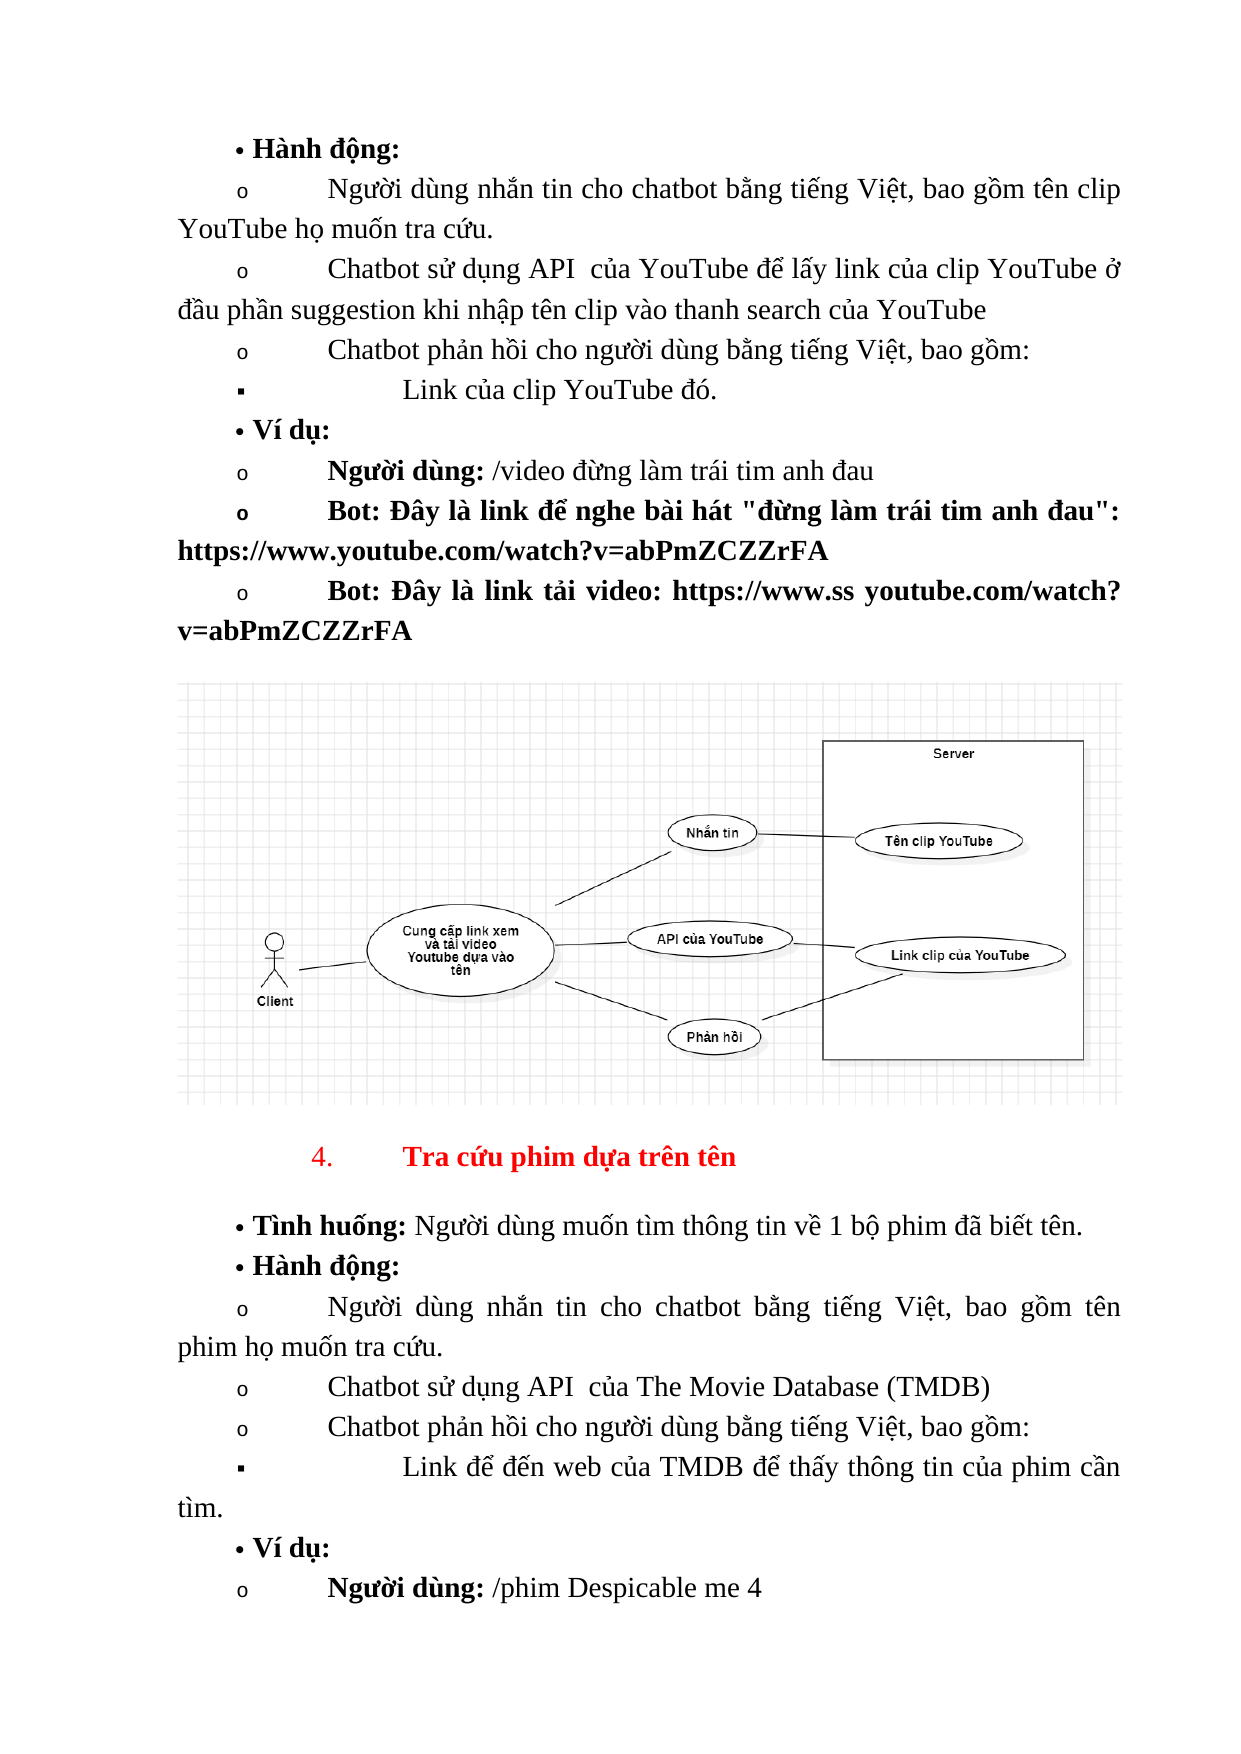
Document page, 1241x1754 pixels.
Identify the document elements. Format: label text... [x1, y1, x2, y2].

list Bot: Đây là link để nghe bài hát "đừng làm trái tim anh đau": https://www.youtube.com/watch?v=abPmZCZZrFA [177, 493, 1122, 567]
list Link của clip YouTube đó. [177, 372, 1122, 406]
list Hành động: [177, 1248, 1122, 1282]
list Người dùng: /video đừng làm trái tim anh đau [177, 453, 1122, 486]
list Chatbot sử dụng API của YouTube để lấy link của clip YouTube ở đầu phần suggestion khi nhập tên clip vào thanh search của YouTube [177, 252, 1122, 325]
list Ví dụ: [177, 1530, 1122, 1563]
list Ví dụ: [177, 412, 1122, 446]
list Chatbot sử dụng API của The Movie Database (TMDB) [177, 1369, 1122, 1403]
picture [177, 682, 1123, 1105]
list Hành động: [177, 131, 1122, 164]
list Bot: Đây là link tải video: https://www.ss youtube.com/watch?v=abPmZCZZrFA [177, 573, 1122, 647]
list Tình huống: Người dùng muốn tìm thông tin về 1 bộ phim đã biết tên. [177, 1208, 1122, 1242]
list Chatbot phản hồi cho người dùng bằng tiếng Việt, bao gồm: [177, 332, 1122, 366]
list Chatbot phản hồi cho người dùng bằng tiếng Việt, bao gồm: [177, 1409, 1122, 1443]
list Tra cứu phim dựa trên tên [252, 1139, 1122, 1172]
list Người dùng: /phim Despicable me 4 [177, 1570, 1122, 1604]
list Người dùng nhắn tin cho chatbot bằng tiếng Việt, bao gồm tên clip YouTube họ muốn tra cứu. [177, 171, 1122, 245]
list Link để đến web của TMDB để thấy thông tin của phim cần tìm. [177, 1449, 1122, 1523]
list Người dùng nhắn tin cho chatbot bằng tiếng Việt, bao gồm tên phim họ muốn tra cứu. [177, 1289, 1122, 1362]
